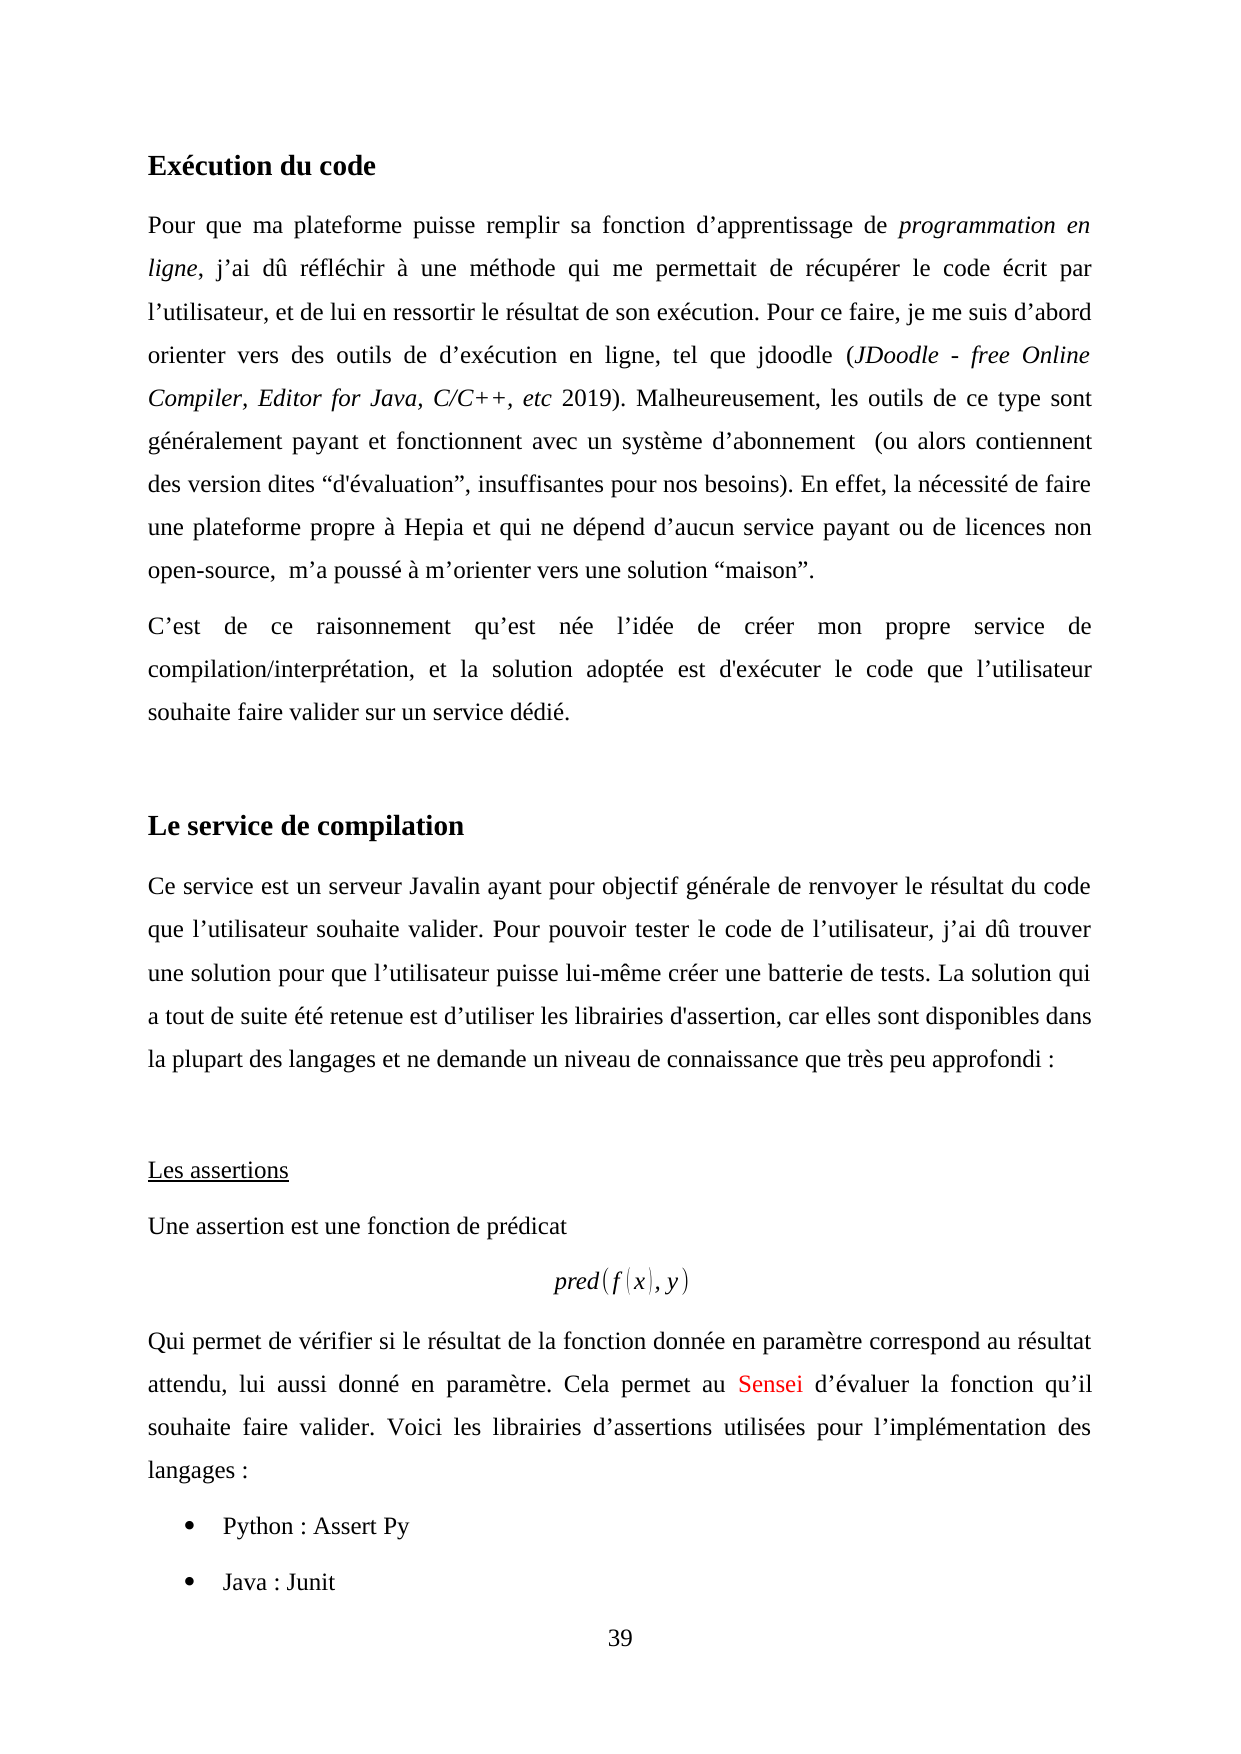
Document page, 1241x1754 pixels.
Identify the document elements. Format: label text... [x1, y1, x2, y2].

list Python : Assert Py [185, 1511, 1093, 1540]
text Ce service est un serveur Javalin ayant pour objectif générale de renvoyer le résultat du code que l’utilisateur souhaite valider. Pour pouvoir tester le code de l’utilisateur, j’ai dû trouver une solution pour que l’utilisateur puisse lui-même créer une batterie de tests. La solution qui a tout de suite été retenue est d’utiliser les librairies d'assertion, car elles sont disponibles dans la plupart des langages et ne demande un niveau de connaissance que très peu approfondi : [148, 871, 1093, 1073]
subtitle Exécution du code [148, 148, 1093, 181]
list Java : Junit [185, 1567, 1093, 1595]
text Qui permet de vérifier si le résultat de la fonction donnée en paramètre correspond au résultat attendu, lui aussi donné en paramètre. Cela permet au Sensei d’évaluer la fonction qu’il souhaite faire valider. Voici les librairies d’assertions utilisées pour l’implémentation des langages : [148, 1326, 1093, 1484]
text Une assertion est une fonction de prédicat [148, 1211, 1093, 1239]
text Les assertions [148, 1155, 1093, 1184]
text Pour que ma plateforme puisse remplir sa fonction d’apprentissage de programmation en ligne, j’ai dû réfléchir à une méthode qui me permettait de récupérer le code écrit par l’utilisateur, et de lui en ressortir le résultat de son exécution. Pour ce faire, je me suis d’abord orienter vers des outils de d’exécution en ligne, tel que jdoodle (JDoodle - free Online Compiler, Editor for Java, C/C++, etc 2019). Malheureusement, les outils de ce type sont généralement payant et fonctionnent avec un système d’abonnement (ou alors contiennent des version dites “d'évaluation”, insuffisantes pour nos besoins). En effet, la nécessité de faire une plateforme propre à Hepia et qui ne dépend d’aucun service payant ou de licences non open-source, m’a poussé à m’orienter vers une solution “maison”. [148, 210, 1093, 584]
text C’est de ce raisonnement qu’est née l’idée de créer mon propre service de compilation/interprétation, et la solution adoptée est d'exécuter le code que l’utilisateur souhaite faire valider sur un service dédié. [148, 611, 1093, 726]
subtitle Le service de compilation [148, 808, 1093, 842]
